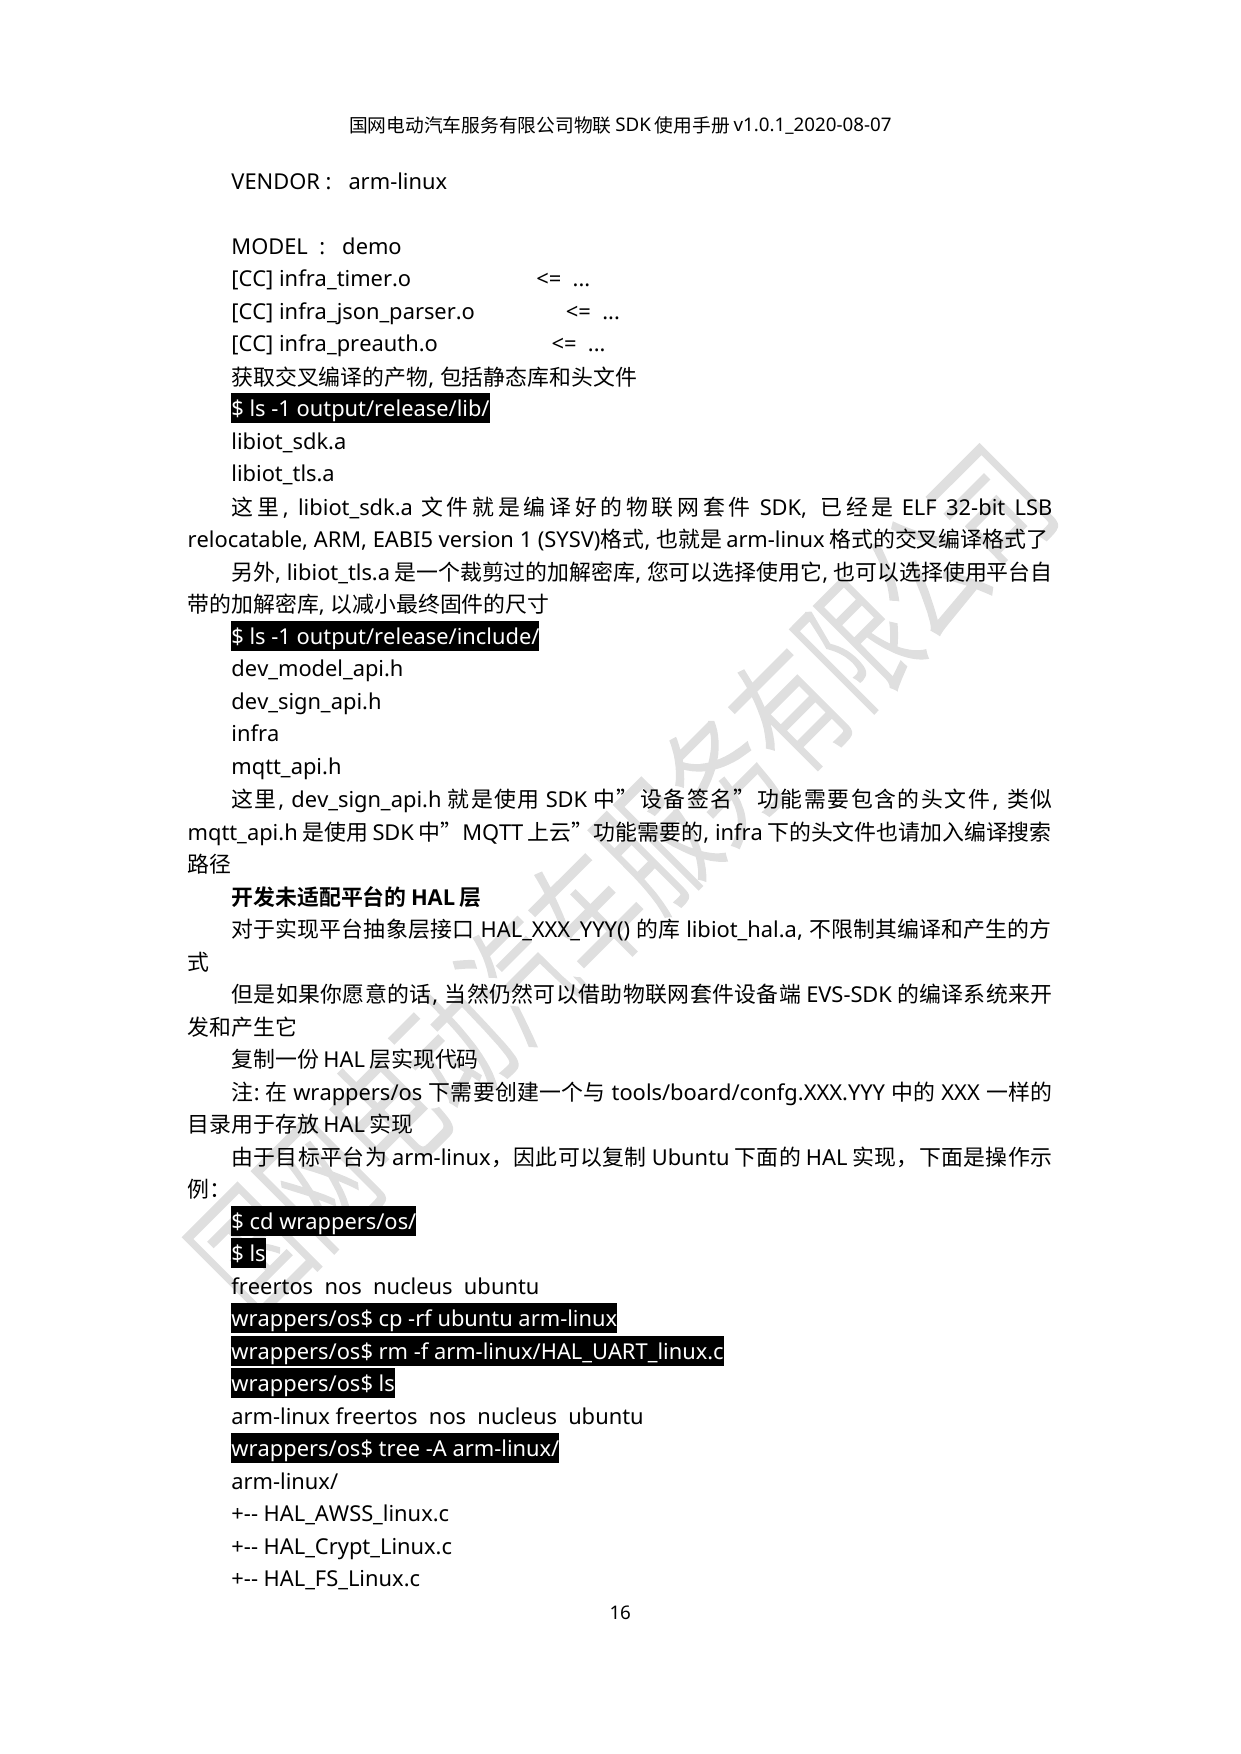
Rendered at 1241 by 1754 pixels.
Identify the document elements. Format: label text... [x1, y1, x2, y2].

text arm-linux freertos nos nucleus ubuntu [187, 1399, 1053, 1432]
text wrappers/os$ tree -A arm-linux/ [187, 1432, 1053, 1464]
text 这里, libiot_sdk.a文件就是编译好的物联网套件SDK, 已经是ELF 32-bit LSB relocatable, ARM, EABI5 version 1 (SYSV)格式, 也就是arm-linux格式的交叉编译格式了 [187, 489, 1053, 554]
text 由于目标平台为arm-linux，因此可以复制Ubuntu下面的HAL实现，下面是操作示例： [187, 1139, 1053, 1204]
text dev_model_api.h [187, 652, 1053, 684]
text libiot_tls.a [187, 457, 1053, 489]
text 对于实现平台抽象层接口 HAL_XXX_YYY() 的库 libiot_hal.a, 不限制其编译和产生的方式 [187, 912, 1053, 977]
text wrappers/os$ cp -rf ubuntu arm-linux [187, 1302, 1053, 1334]
text libiot_sdk.a [187, 424, 1053, 457]
text [CC] infra_preauth.o <= ... [187, 327, 1053, 359]
text [CC] infra_json_parser.o <= ... [187, 294, 1053, 327]
text $ cd wrappers/os/ [187, 1204, 1053, 1237]
text $ ls [187, 1237, 1053, 1269]
text +-- HAL_Crypt_Linux.c [187, 1529, 1053, 1562]
text wrappers/os$ ls [187, 1367, 1053, 1399]
text 注: 在 wrappers/os 下需要创建一个与 tools/board/confg.XXX.YYY 中的 XXX 一样的目录用于存放HAL实现 [187, 1074, 1053, 1139]
text VENDOR : arm-linux [187, 164, 1053, 197]
text $ ls -1 output/release/lib/ [187, 392, 1053, 424]
text 另外, libiot_tls.a是一个裁剪过的加解密库, 您可以选择使用它, 也可以选择使用平台自带的加解密库, 以减小最终固件的尺寸 [187, 554, 1053, 619]
text 获取交叉编译的产物, 包括静态库和头文件 [187, 359, 1053, 392]
text +-- HAL_FS_Linux.c [187, 1562, 1053, 1594]
text 但是如果你愿意的话, 当然仍然可以借助物联网套件设备端EVS-SDK的编译系统来开发和产生它 [187, 977, 1053, 1042]
text infra [187, 717, 1053, 749]
text mqtt_api.h [187, 749, 1053, 782]
text MODEL : demo [187, 229, 1053, 262]
text dev_sign_api.h [187, 684, 1053, 717]
text 复制一份HAL层实现代码 [187, 1042, 1053, 1074]
text 这里, dev_sign_api.h就是使用SDK中”设备签名”功能需要包含的头文件, 类似mqtt_api.h是使用SDK中”MQTT上云”功能需要的, infra下的头文件也请加入编译搜索路径 [187, 782, 1053, 879]
text +-- HAL_AWSS_linux.c [187, 1497, 1053, 1529]
text $ ls -1 output/release/include/ [187, 619, 1053, 652]
text arm-linux/ [187, 1464, 1053, 1497]
text [CC] infra_timer.o <= ... [187, 262, 1053, 294]
text freertos nos nucleus ubuntu [187, 1269, 1053, 1302]
text 开发未适配平台的HAL层 [187, 879, 1053, 912]
text wrappers/os$ rm -f arm-linux/HAL_UART_linux.c [187, 1334, 1053, 1367]
